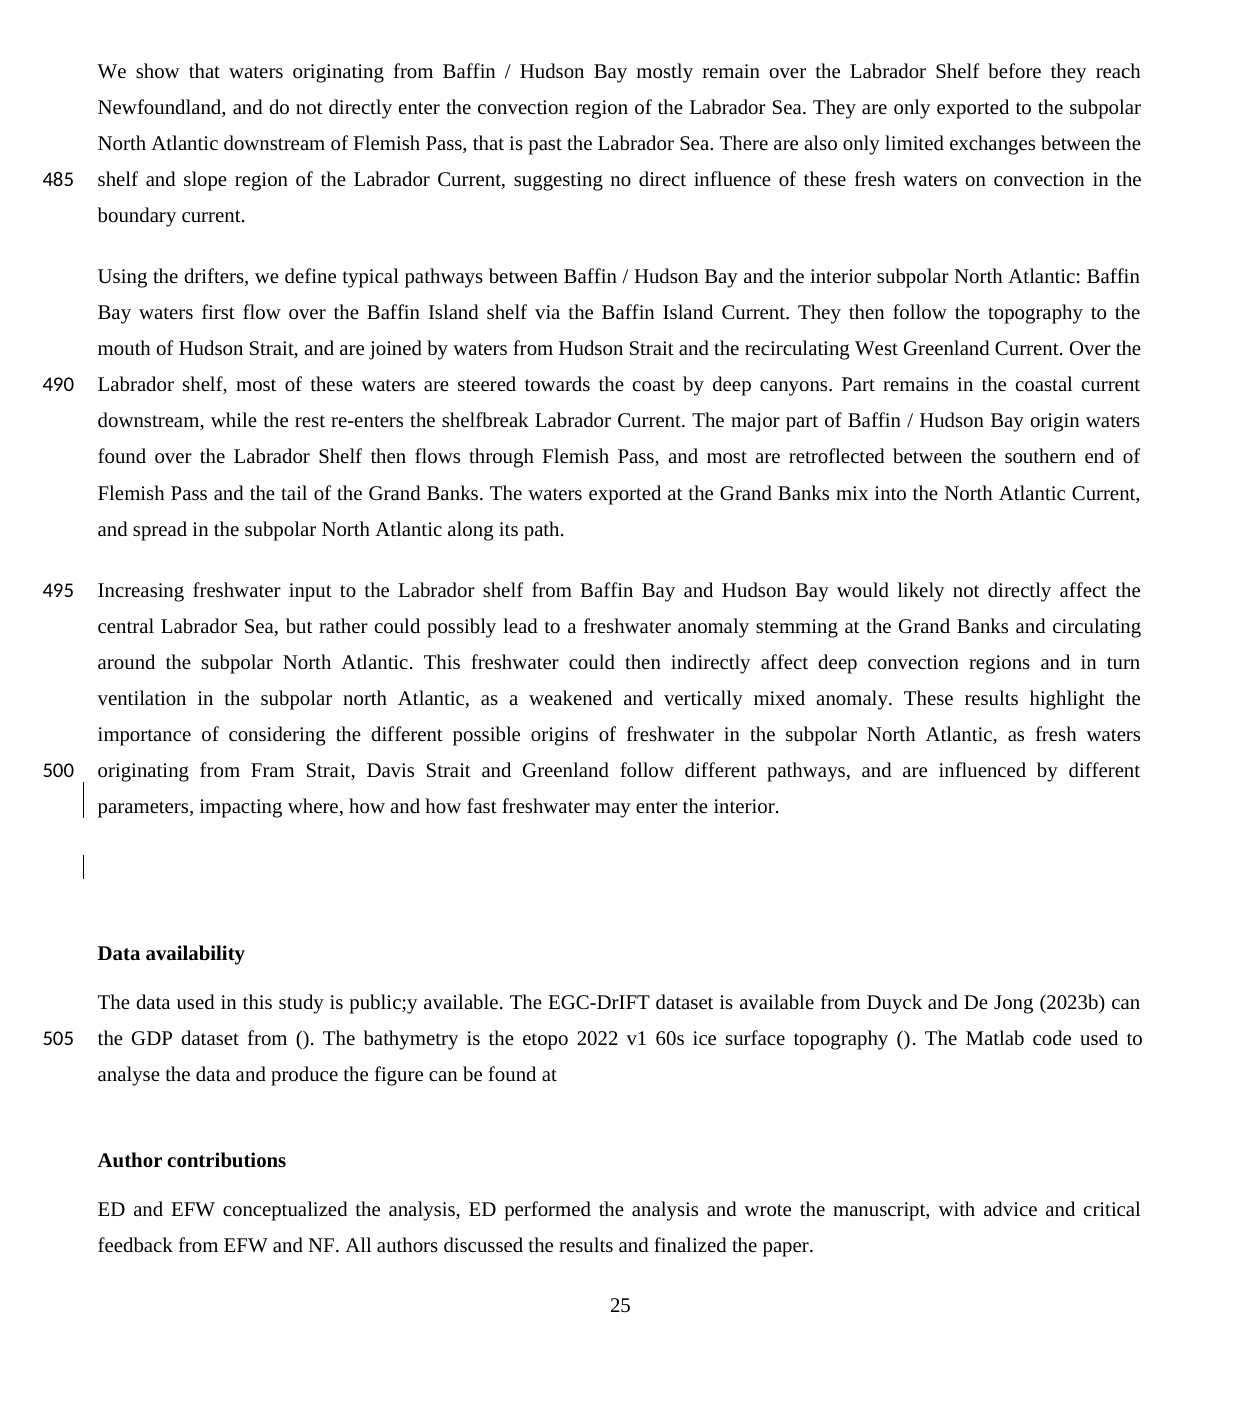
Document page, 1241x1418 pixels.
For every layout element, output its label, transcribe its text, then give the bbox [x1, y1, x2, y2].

text We show that waters originating from Baffin / Hudson Bay mostly remain over the Labrador Shelf before they reach Newfoundland, and do not directly enter the convection region of the Labrador Sea. They are only exported to the subpolar North Atlantic downstream of Flemish Pass, that is past the Labrador Sea. There are also only limited exchanges between the shelf and slope region of the Labrador Current, suggesting no direct influence of these fresh waters on convection in the boundary current. [97, 59, 1143, 227]
subtitle Data availability [97, 941, 1143, 965]
text Using the drifters, we define typical pathways between Baffin / Hudson Bay and the interior subpolar North Atlantic: Baffin Bay waters first flow over the Baffin Island shelf via the Baffin Island Current. They then follow the topography to the mouth of Hudson Strait, and are joined by waters from Hudson Strait and the recirculating West Greenland Current. Over the Labrador shelf, most of these waters are steered towards the coast by deep canyons. Part remains in the coastal current downstream, while the rest re-enters the shelfbreak Labrador Current. The major part of Baffin / Hudson Bay origin waters found over the Labrador Shelf then flows through Flemish Pass, and most are retroflected between the southern end of Flemish Pass and the tail of the Grand Banks. The waters exported at the Grand Banks mix into the North Atlantic Current, and spread in the subpolar North Atlantic along its path. [97, 264, 1143, 541]
text The data used in this study is public;y available. The EGC-DrIFT dataset is available from Duyck and De Jong (2023b) can the GDP dataset from (). The bathymetry is the etopo 2022 v1 60s ice surface topography (). The Matlab code used to analyse the data and produce the figure can be found at [97, 990, 1143, 1086]
text Increasing freshwater input to the Labrador shelf from Baffin Bay and Hudson Bay would likely not directly affect the central Labrador Sea, but rather could possibly lead to a freshwater anomaly stemming at the Grand Banks and circulating around the subpolar North Atlantic. This freshwater could then indirectly affect deep convection regions and in turn ventilation in the subpolar north Atlantic, as a weakened and vertically mixed anomaly. These results highlight the importance of considering the different possible origins of freshwater in the subpolar North Atlantic, as fresh waters originating from Fram Strait, Davis Strait and Greenland follow different pathways, and are influenced by different parameters, impacting where, how and how fast freshwater may enter the interior. [97, 578, 1143, 818]
subtitle Author contributions [97, 1148, 1143, 1172]
text ED and EFW conceptualized the analysis, ED performed the analysis and wrote the manuscript, with advice and critical feedback from EFW and NF. All authors discussed the results and finalized the paper. [97, 1197, 1143, 1257]
